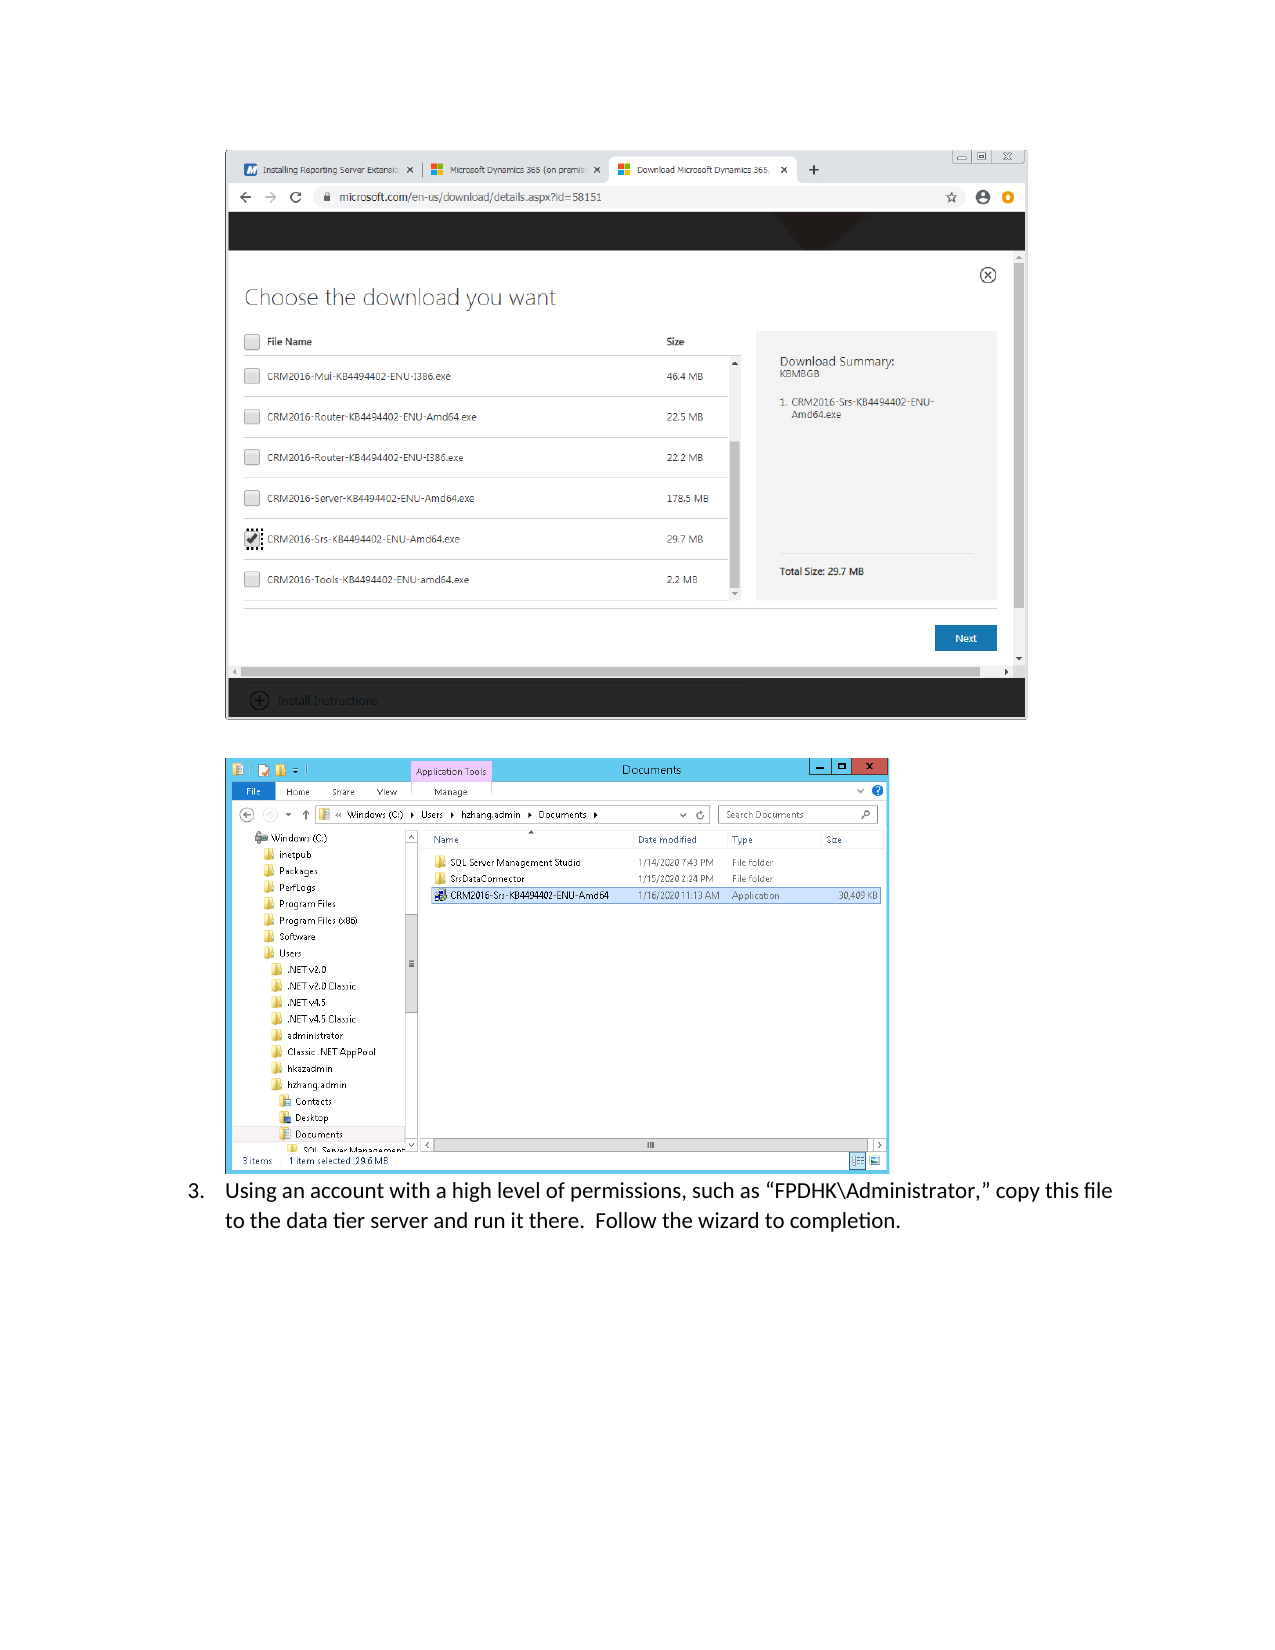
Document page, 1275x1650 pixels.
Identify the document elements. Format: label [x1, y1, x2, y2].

picture [225, 150, 1028, 720]
list [187, 150, 1125, 756]
picture [225, 758, 890, 1174]
list [187, 1176, 1125, 1234]
